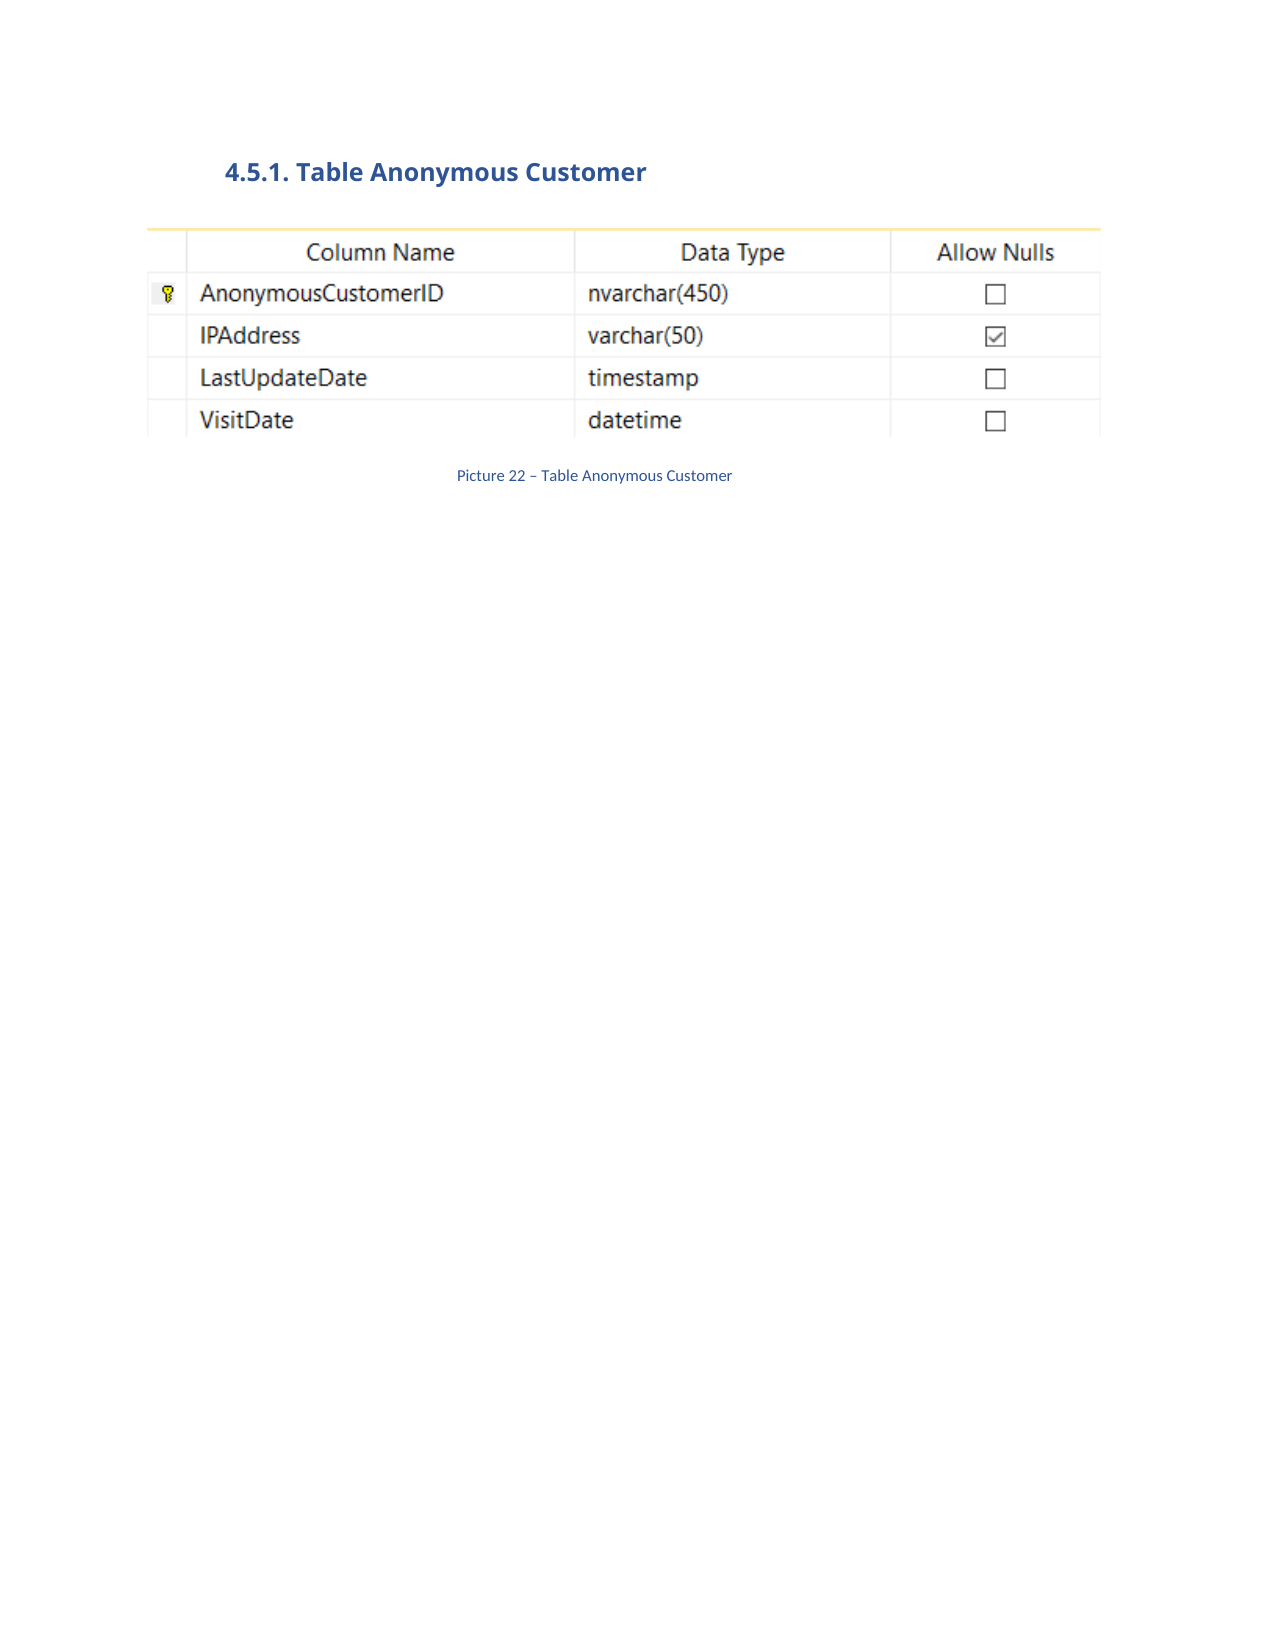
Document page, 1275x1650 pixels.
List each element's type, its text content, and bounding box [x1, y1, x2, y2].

subtitle Table Anonymous Customer [225, 154, 1125, 188]
picture [147, 228, 1101, 437]
